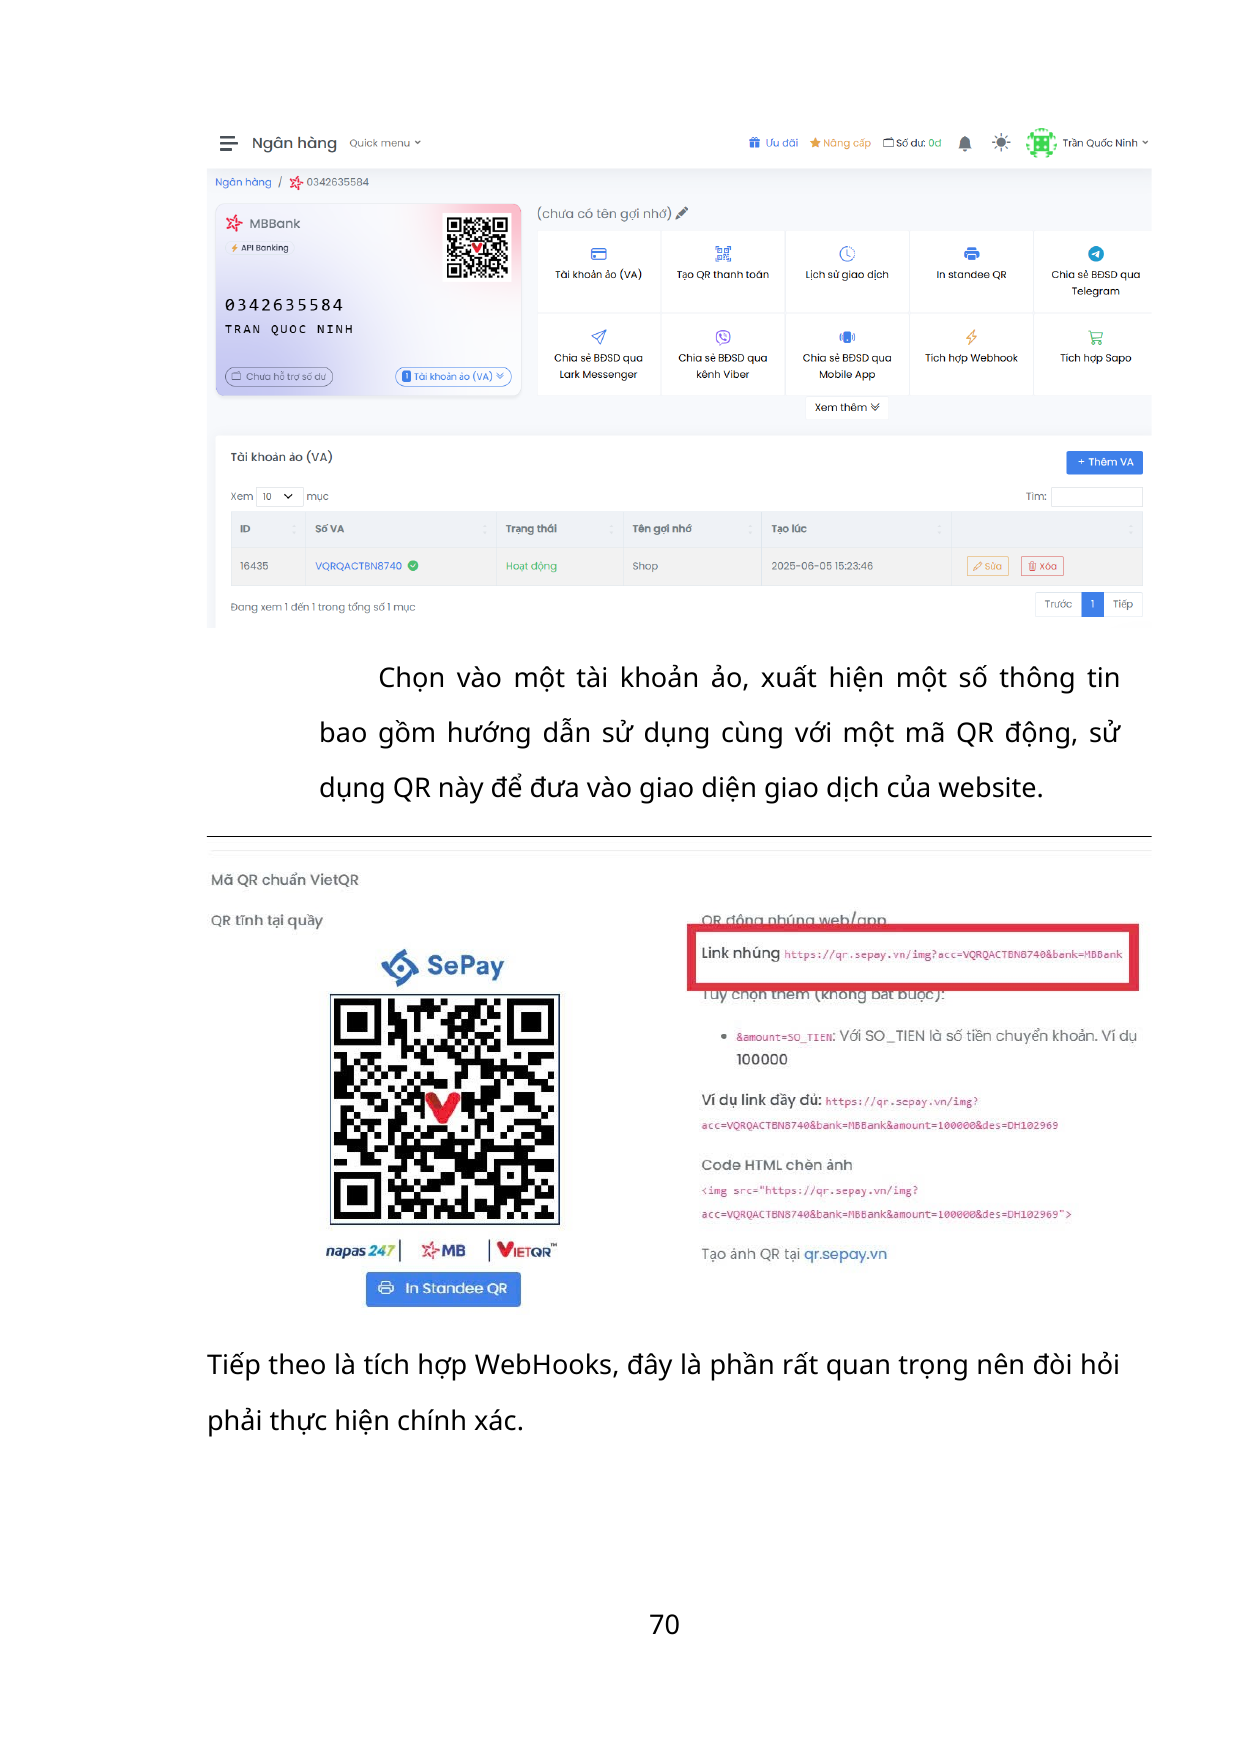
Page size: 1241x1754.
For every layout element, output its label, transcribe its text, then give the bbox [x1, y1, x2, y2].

text Chọn vào một tài khoản ảo, xuất hiện một số thông tin bao gồm hướng dẫn sử dụng cùng với một mã QR động, sử dụng QR này để đưa vào giao diện giao dịch của website. [319, 658, 1122, 806]
text Tiếp theo là tích hợp WebHooks, đây là phần rất quan trọng nên đòi hỏi phải thực hiện chính xác. [207, 1346, 1122, 1438]
picture [206, 836, 1152, 1315]
picture [206, 118, 1152, 628]
